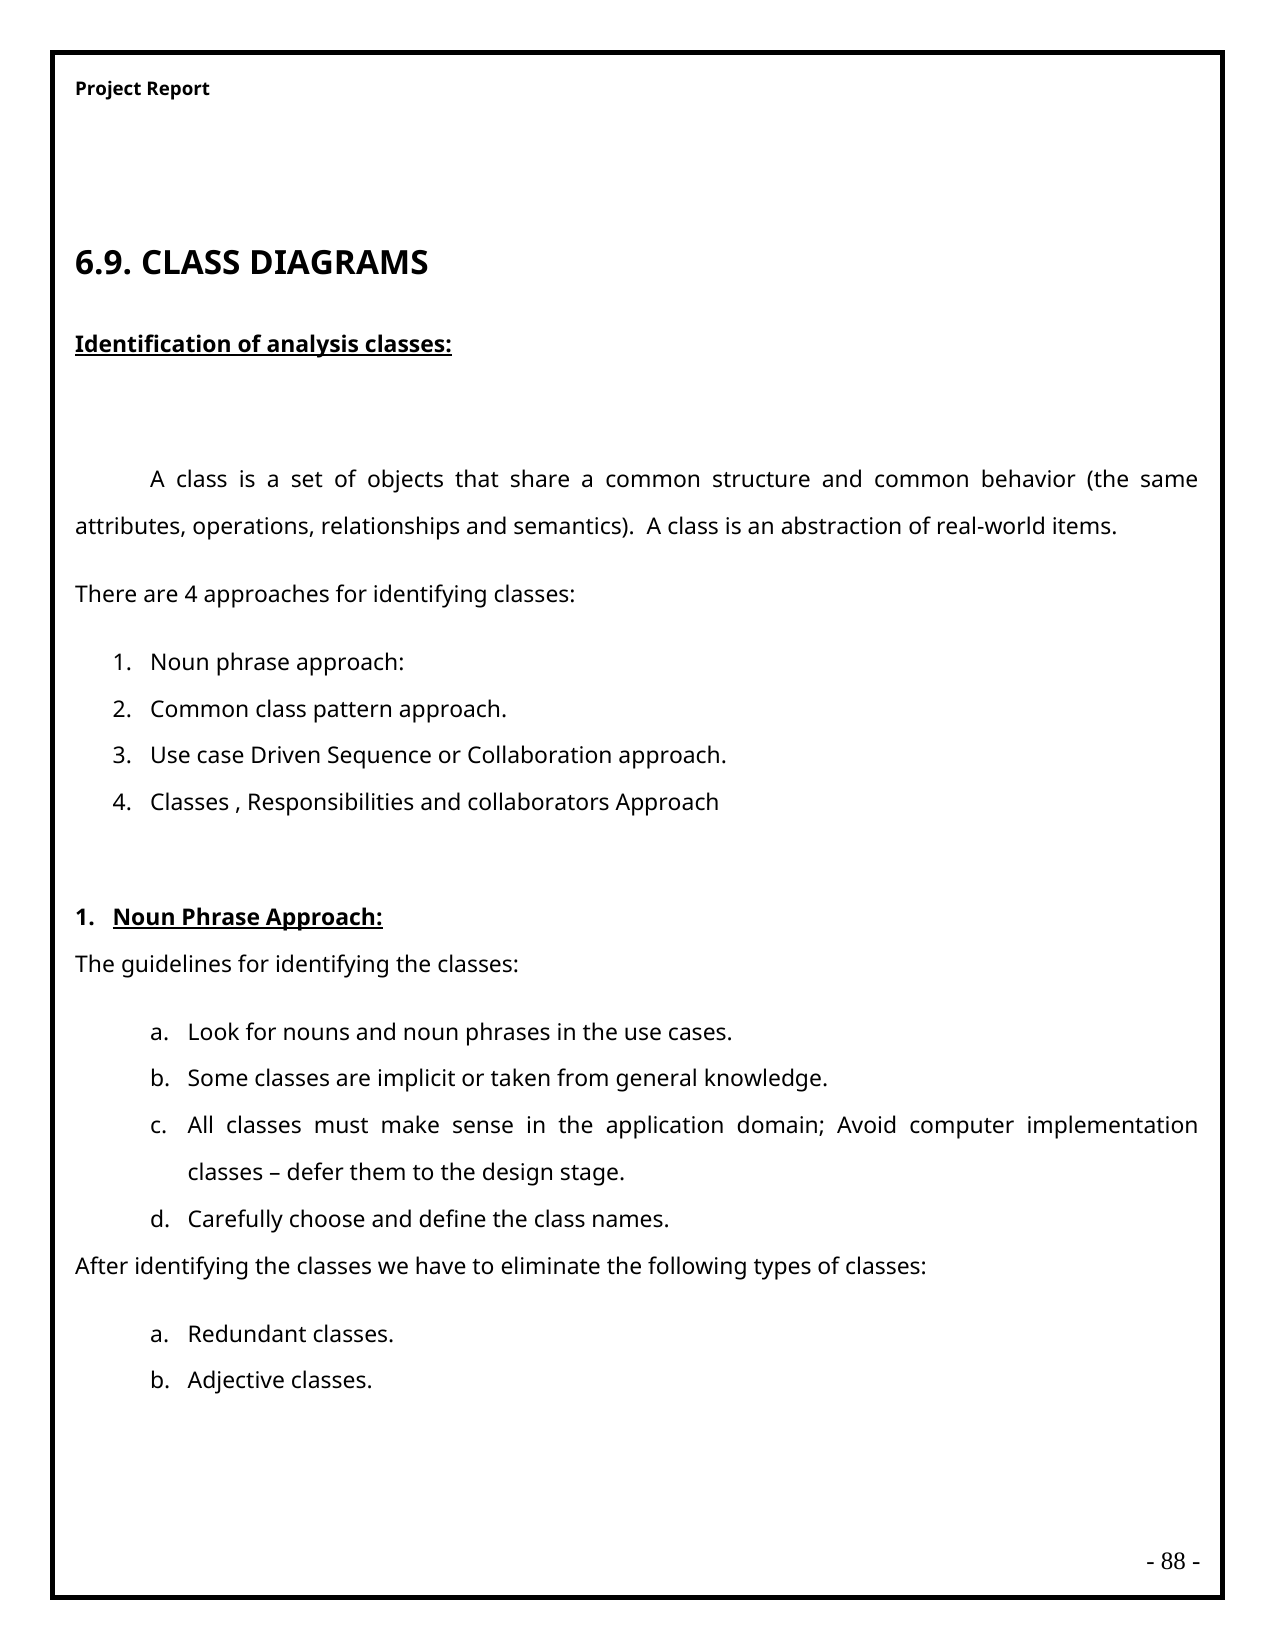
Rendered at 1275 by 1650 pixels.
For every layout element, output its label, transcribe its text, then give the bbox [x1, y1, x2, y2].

list Adjective classes. [150, 1364, 1200, 1396]
list Use case Driven Sequence or Collaboration approach. [112, 739, 1200, 771]
text After identifying the classes we have to eliminate the following types of classes: [75, 1250, 1200, 1281]
list Look for nouns and noun phrases in the use cases. [150, 1015, 1200, 1047]
list Classes , Responsibilities and collaborators Approach [112, 786, 1200, 817]
list Some classes are implicit or taken from general knowledge. [150, 1062, 1200, 1093]
list Redundant classes. [150, 1317, 1200, 1349]
list Noun phrase approach: [112, 646, 1200, 677]
text 6.9. CLASS DIAGRAMS [75, 239, 1200, 284]
list All classes must make sense in the application domain; Avoid computer implementation classes – defer them to the design stage. [150, 1109, 1200, 1187]
list Carefully choose and define the class names. [150, 1203, 1200, 1234]
text Identification of analysis classes: [75, 328, 1200, 359]
text There are 4 approaches for identifying classes: [75, 578, 1200, 609]
list Common class pattern approach. [112, 692, 1200, 724]
text A class is a set of objects that share a common structure and common behavior (the same attributes, operations, relationships and semantics). A class is an abstraction of real-world items. [75, 463, 1200, 541]
text The guidelines for identifying the classes: [75, 948, 1200, 979]
list Noun Phrase Approach: [75, 901, 1200, 932]
